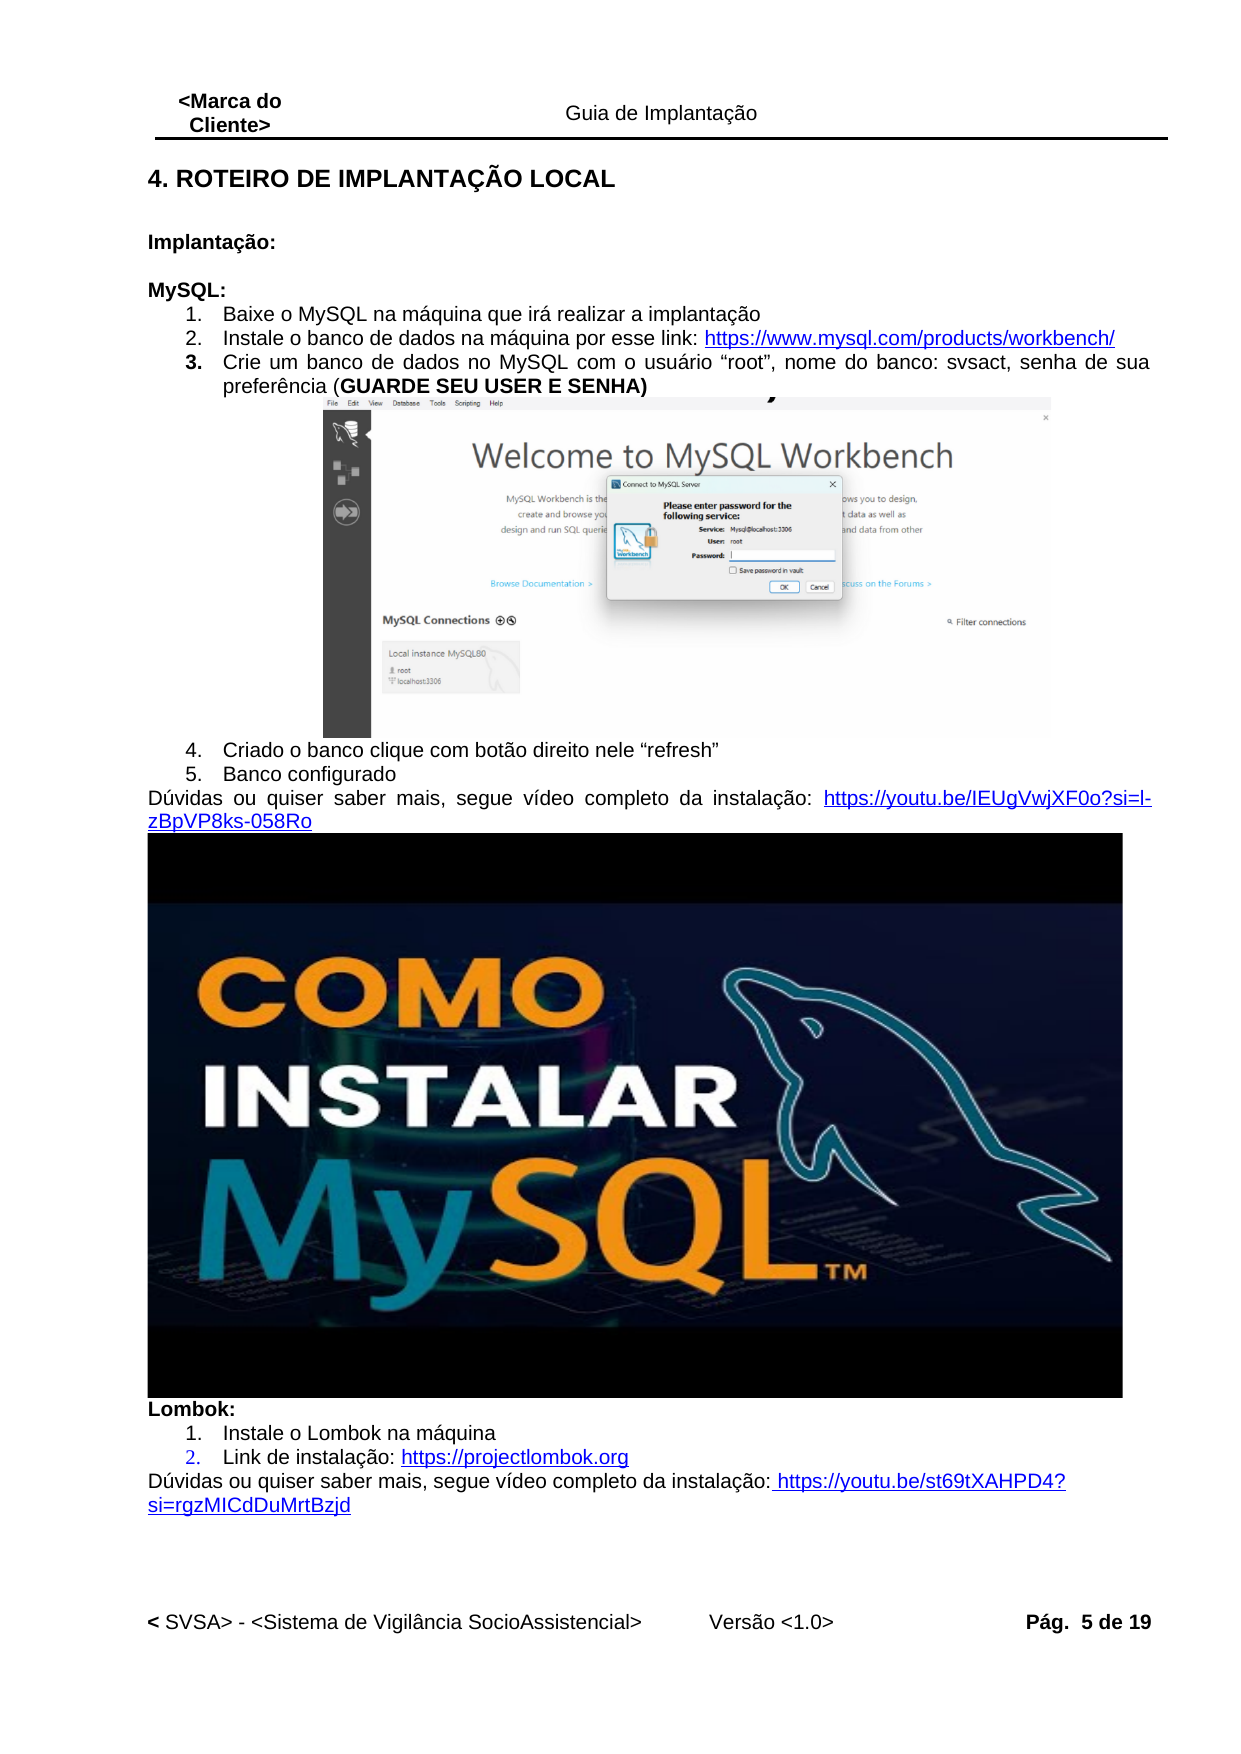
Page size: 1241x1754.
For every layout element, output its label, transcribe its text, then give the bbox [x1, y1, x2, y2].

list Baixe o MySQL na máquina que irá realizar a implantação [185, 302, 1152, 326]
subtitle ROTEIRO DE implantação LOCAL [148, 164, 1152, 192]
text Dúvidas ou quiser saber mais, segue vídeo completo da instalação: https://youtu.be/IEUgVwjXF0o?si=l-zBpVP8ks-058Ro [148, 785, 1152, 833]
list Link de instalação: https://projectlombok.org [185, 1445, 1152, 1469]
picture [323, 397, 1052, 738]
list Crie um banco de dados no MySQL com o usuário “root”, nome do banco: svsact, senha de sua preferência (GUARDE SEU USER E SENHA) [185, 350, 1152, 398]
text MySQL: [148, 278, 1152, 302]
list Instale o banco de dados na máquina por esse link: https://www.mysql.com/products/workbench/ [185, 326, 1152, 350]
picture [147, 833, 1123, 1398]
list Criado o banco clique com botão direito nele “refresh” [185, 737, 1152, 761]
text Implantação: [148, 230, 1152, 254]
list Instale o Lombok na máquina [185, 1421, 1152, 1445]
list Banco configurado [185, 761, 1152, 785]
text Dúvidas ou quiser saber mais, segue vídeo completo da instalação: https://youtu.be/st69tXAHPD4?si=rgzMICdDuMrtBzjd [148, 1469, 1152, 1517]
